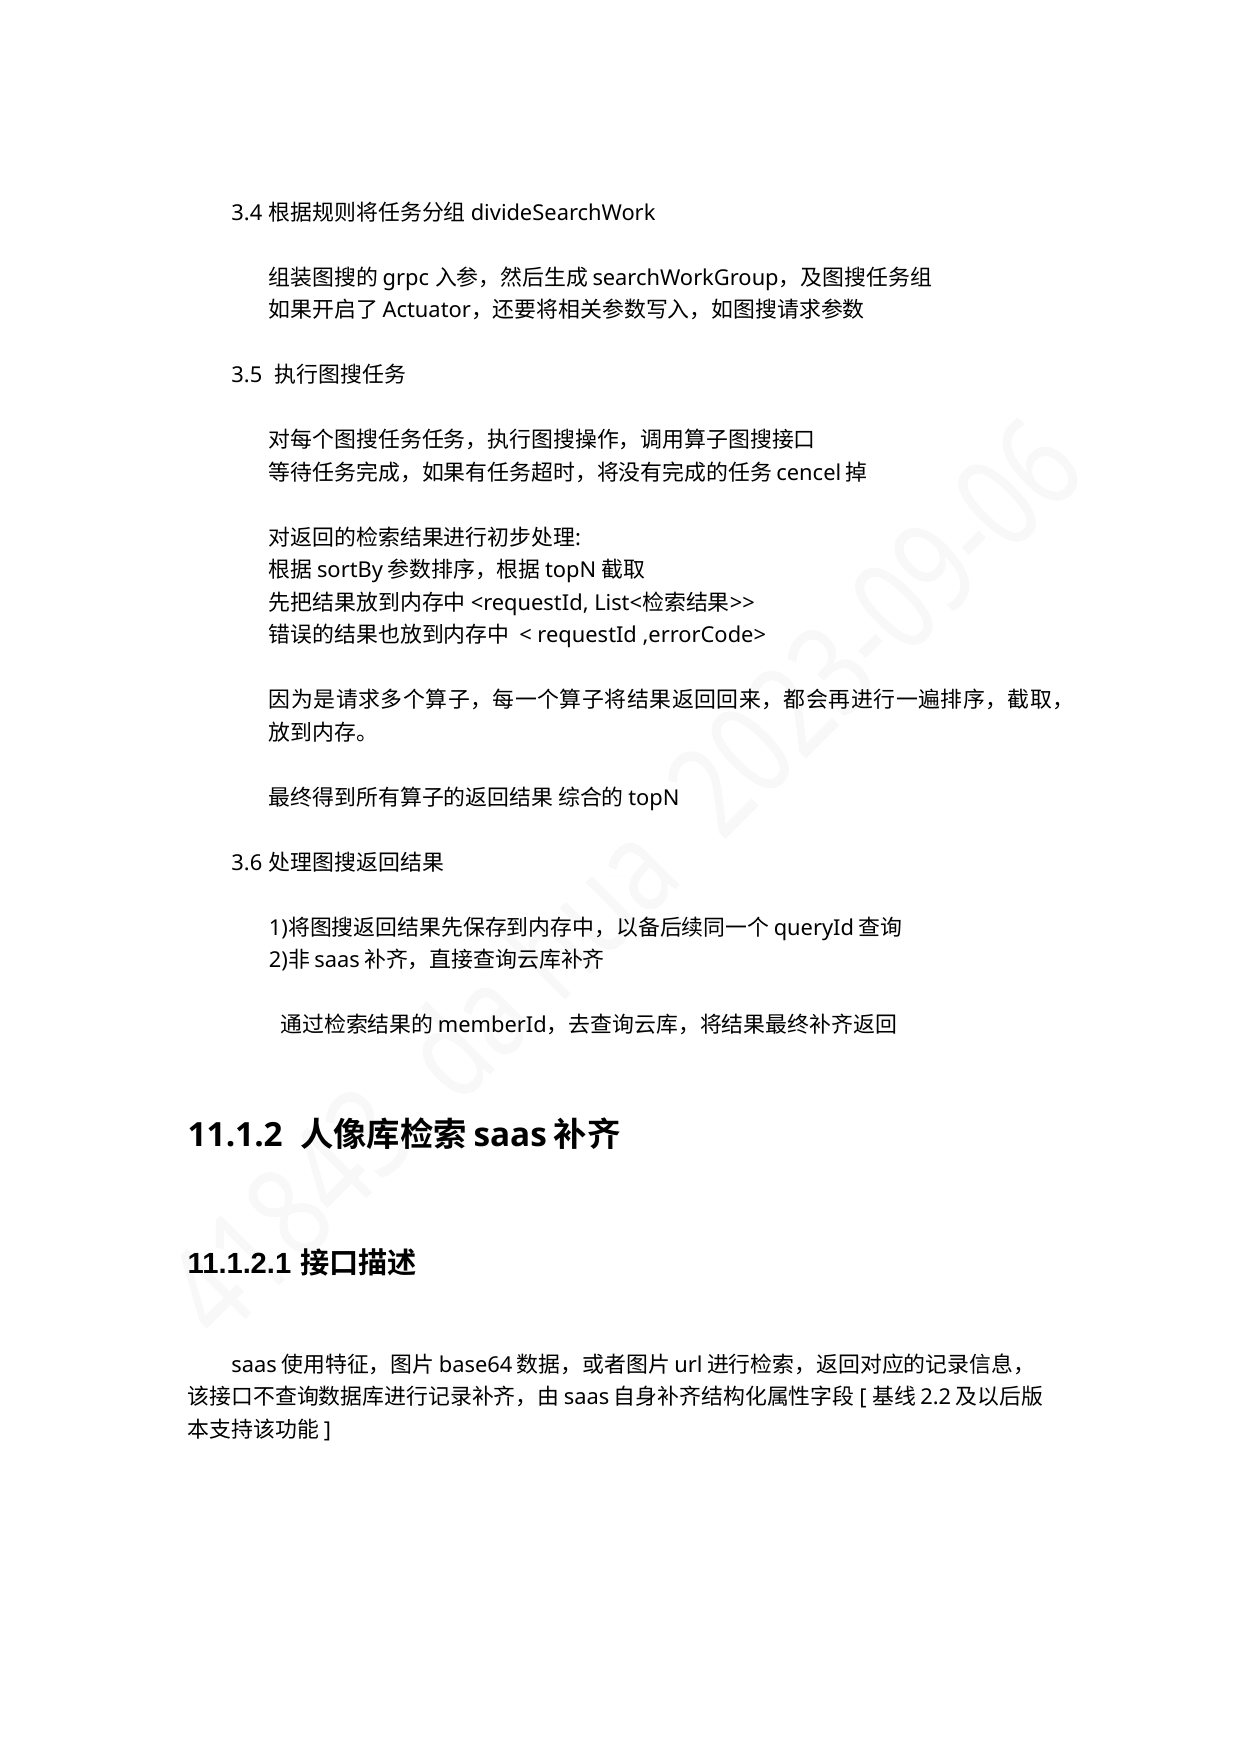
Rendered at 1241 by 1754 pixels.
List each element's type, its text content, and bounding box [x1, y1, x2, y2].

list 处理图搜返回结果 [231, 844, 1053, 877]
list 1)将图搜返回结果先保存到内存中，以备后续同一个queryId查询 [269, 909, 1053, 942]
list 因为是请求多个算子，每一个算子将结果返回回来，都会再进行一遍排序，截取，放到内存。 [269, 682, 1053, 747]
list 通过检索结果的memberId，去查询云库，将结果最终补齐返回 [269, 1007, 1053, 1039]
list 对每个图搜任务任务，执行图搜操作，调用算子图搜接口 [269, 422, 1053, 454]
list 根据sortBy参数排序，根据topN 截取 [269, 552, 1053, 584]
subtitle 人像库检索saas补齐 [187, 1099, 1053, 1164]
list 2)非saas补齐，直接查询云库补齐 [269, 942, 1053, 974]
list 错误的结果也放到内存中 < requestId ,errorCode> [269, 617, 1053, 649]
list 如果开启了Actuator，还要将相关参数写入，如图搜请求参数 [269, 292, 1053, 324]
text saas使用特征，图片base64数据，或者图片url进行检索，返回对应的记录信息，该接口不查询数据库进行记录补齐，由saas自身补齐结构化属性字段 [ 基线2.2及以后版本支持该功能 ] [187, 1346, 1053, 1444]
list 组装图搜的grpc 入参，然后生成searchWorkGroup，及图搜任务组 [269, 259, 1053, 292]
list 根据规则将任务分组 divideSearchWork [231, 194, 1053, 227]
subtitle 接口描述 [187, 1228, 1053, 1293]
list 先把结果放到内存中 <requestId, List<检索结果>> [269, 584, 1053, 617]
list 对返回的检索结果进行初步处理: [269, 519, 1053, 552]
list 执行图搜任务 [231, 357, 1053, 389]
list 最终得到所有算子的返回结果 综合的topN [269, 779, 1053, 812]
list 等待任务完成，如果有任务超时，将没有完成的任务cencel掉 [269, 454, 1053, 487]
